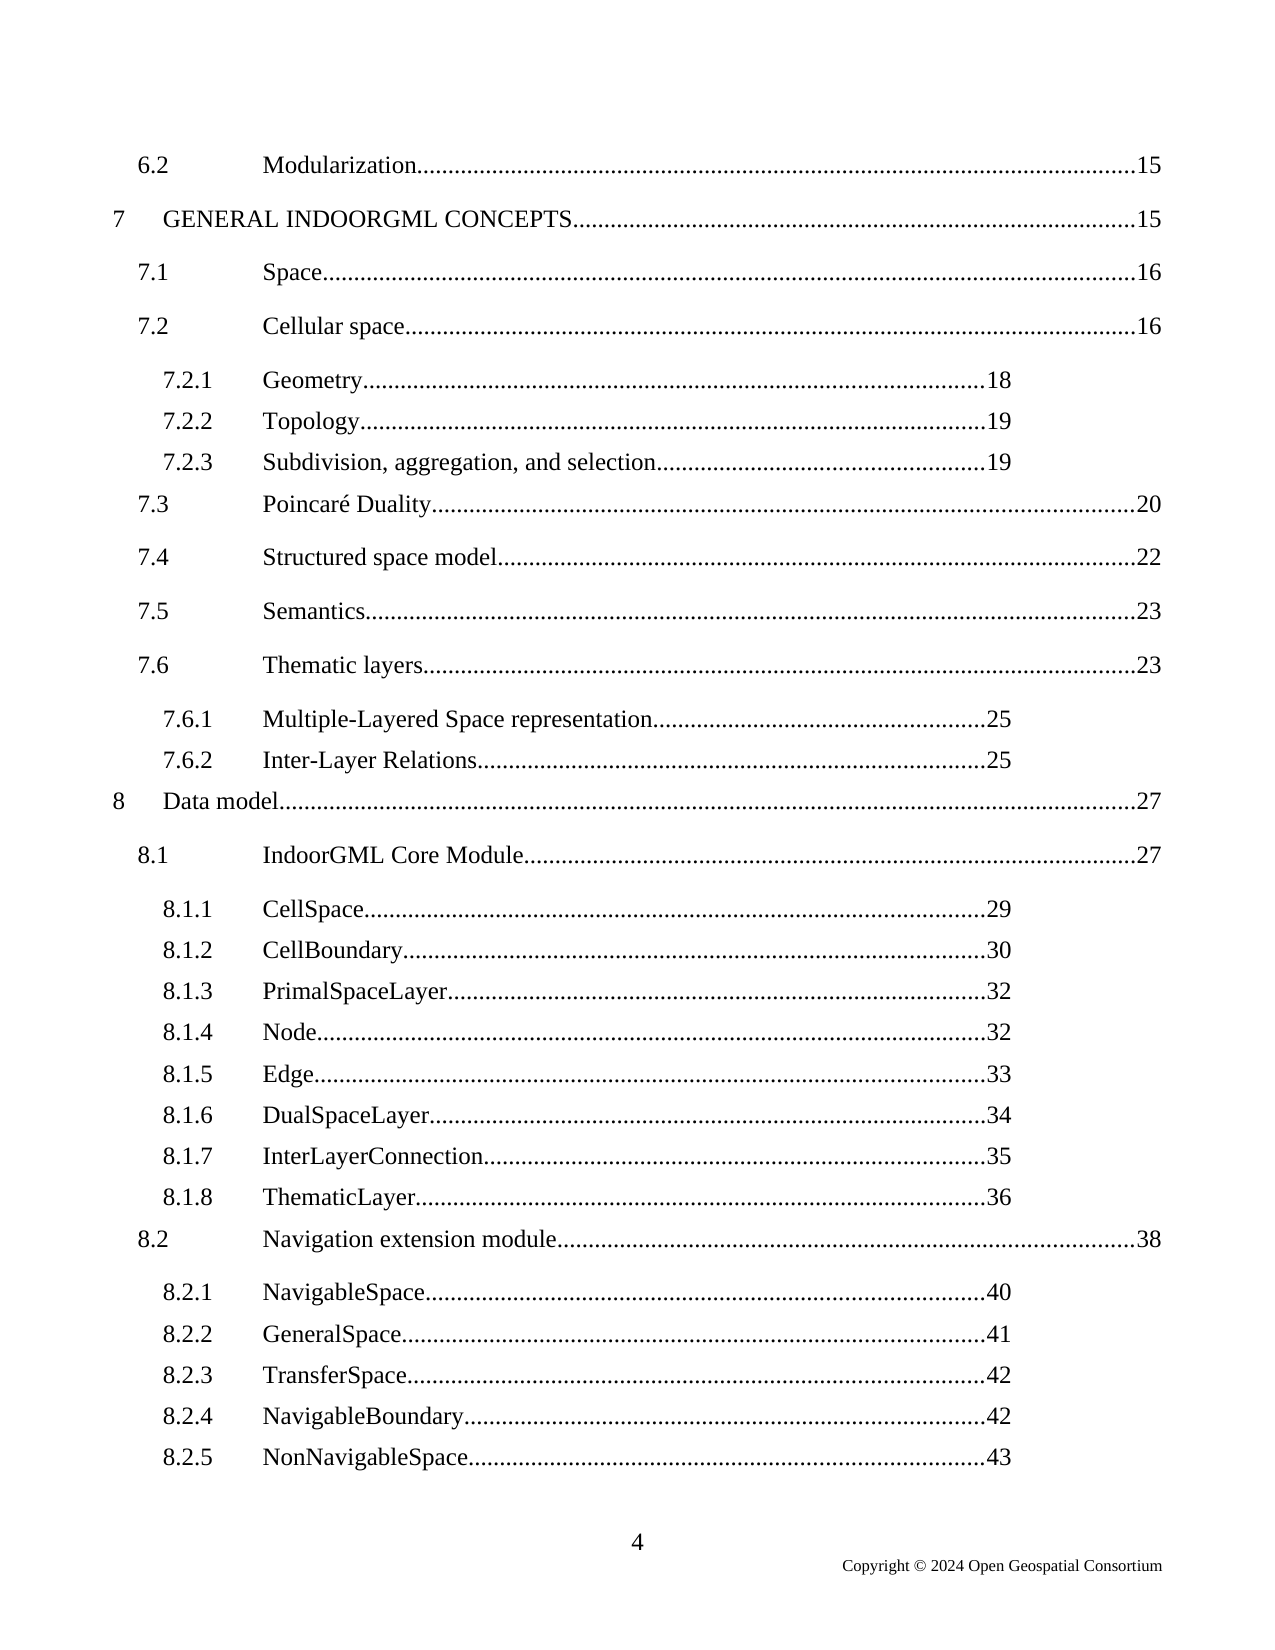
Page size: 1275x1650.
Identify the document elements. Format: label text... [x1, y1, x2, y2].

text 8.1.4 Node 32 [163, 1017, 1162, 1046]
text 8.2.3 TransferSpace 42 [163, 1360, 1162, 1389]
text 7 GENERAL INDOORGML CONCEPTS 15 [112, 204, 1162, 232]
text 8.1.7 InterLayerConnection 35 [163, 1141, 1162, 1170]
text 8.2.5 NonNavigableSpace 43 [163, 1442, 1162, 1471]
text 7.2.2 Topology 19 [163, 406, 1162, 435]
text 6.2 Modularization 15 [137, 150, 1162, 179]
text 7.2.3 Subdivision, aggregation, and selection 19 [163, 447, 1162, 476]
text 8.1.3 PrimalSpaceLayer 32 [163, 976, 1162, 1005]
text 8.1.5 Edge 33 [163, 1059, 1162, 1087]
text 8 Data model 27 [112, 786, 1162, 815]
text 7.6.2 Inter-Layer Relations 25 [163, 745, 1162, 774]
text 7.2.1 Geometry 18 [163, 365, 1162, 394]
text 8.1 IndoorGML Core Module 27 [137, 840, 1162, 869]
text 8.1.2 CellBoundary 30 [163, 935, 1162, 964]
text 7.1 Space 16 [137, 257, 1162, 286]
text 8.2.2 GeneralSpace 41 [163, 1319, 1162, 1347]
text 7.2 Cellular space 16 [137, 311, 1162, 340]
text 7.6.1 Multiple-Layered Space representation 25 [163, 704, 1162, 732]
text 8.1.1 CellSpace 29 [163, 894, 1162, 922]
text 8.2.1 NavigableSpace 40 [163, 1277, 1162, 1306]
text 7.3 Poincaré Duality 20 [137, 489, 1162, 517]
text 8.2 Navigation extension module 38 [137, 1224, 1162, 1252]
text 7.4 Structured space model 22 [137, 542, 1162, 571]
text 8.1.6 DualSpaceLayer 34 [163, 1100, 1162, 1129]
text 8.1.8 ThematicLayer 36 [163, 1182, 1162, 1211]
text 8.2.4 NavigableBoundary 42 [163, 1401, 1162, 1430]
text 7.6 Thematic layers 23 [137, 650, 1162, 679]
text 7.5 Semantics 23 [137, 596, 1162, 625]
